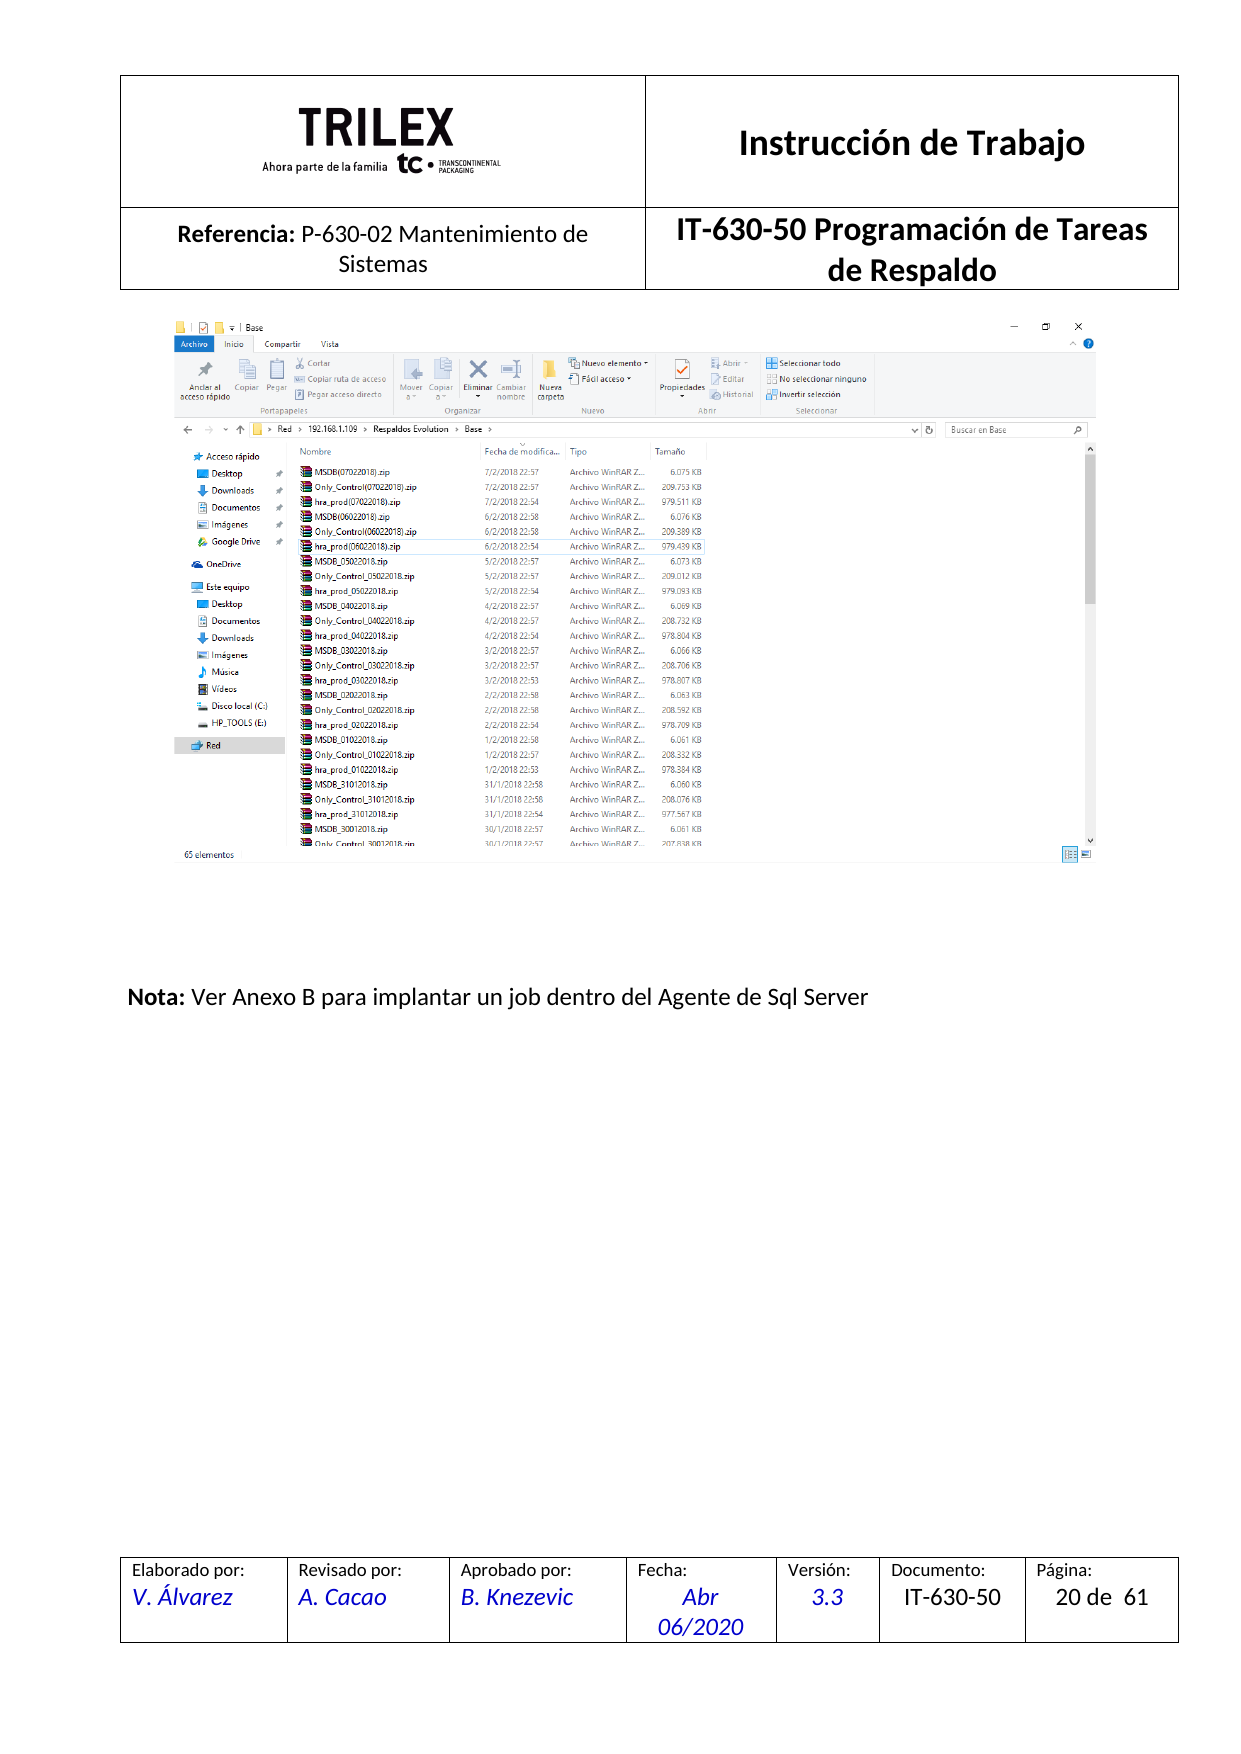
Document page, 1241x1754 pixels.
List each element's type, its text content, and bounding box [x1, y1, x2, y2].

picture [174, 319, 1096, 863]
text Nota: Ver Anexo B para implantar un job dentro del Agente de Sql Server [127, 981, 1143, 1011]
picture [243, 82, 523, 199]
